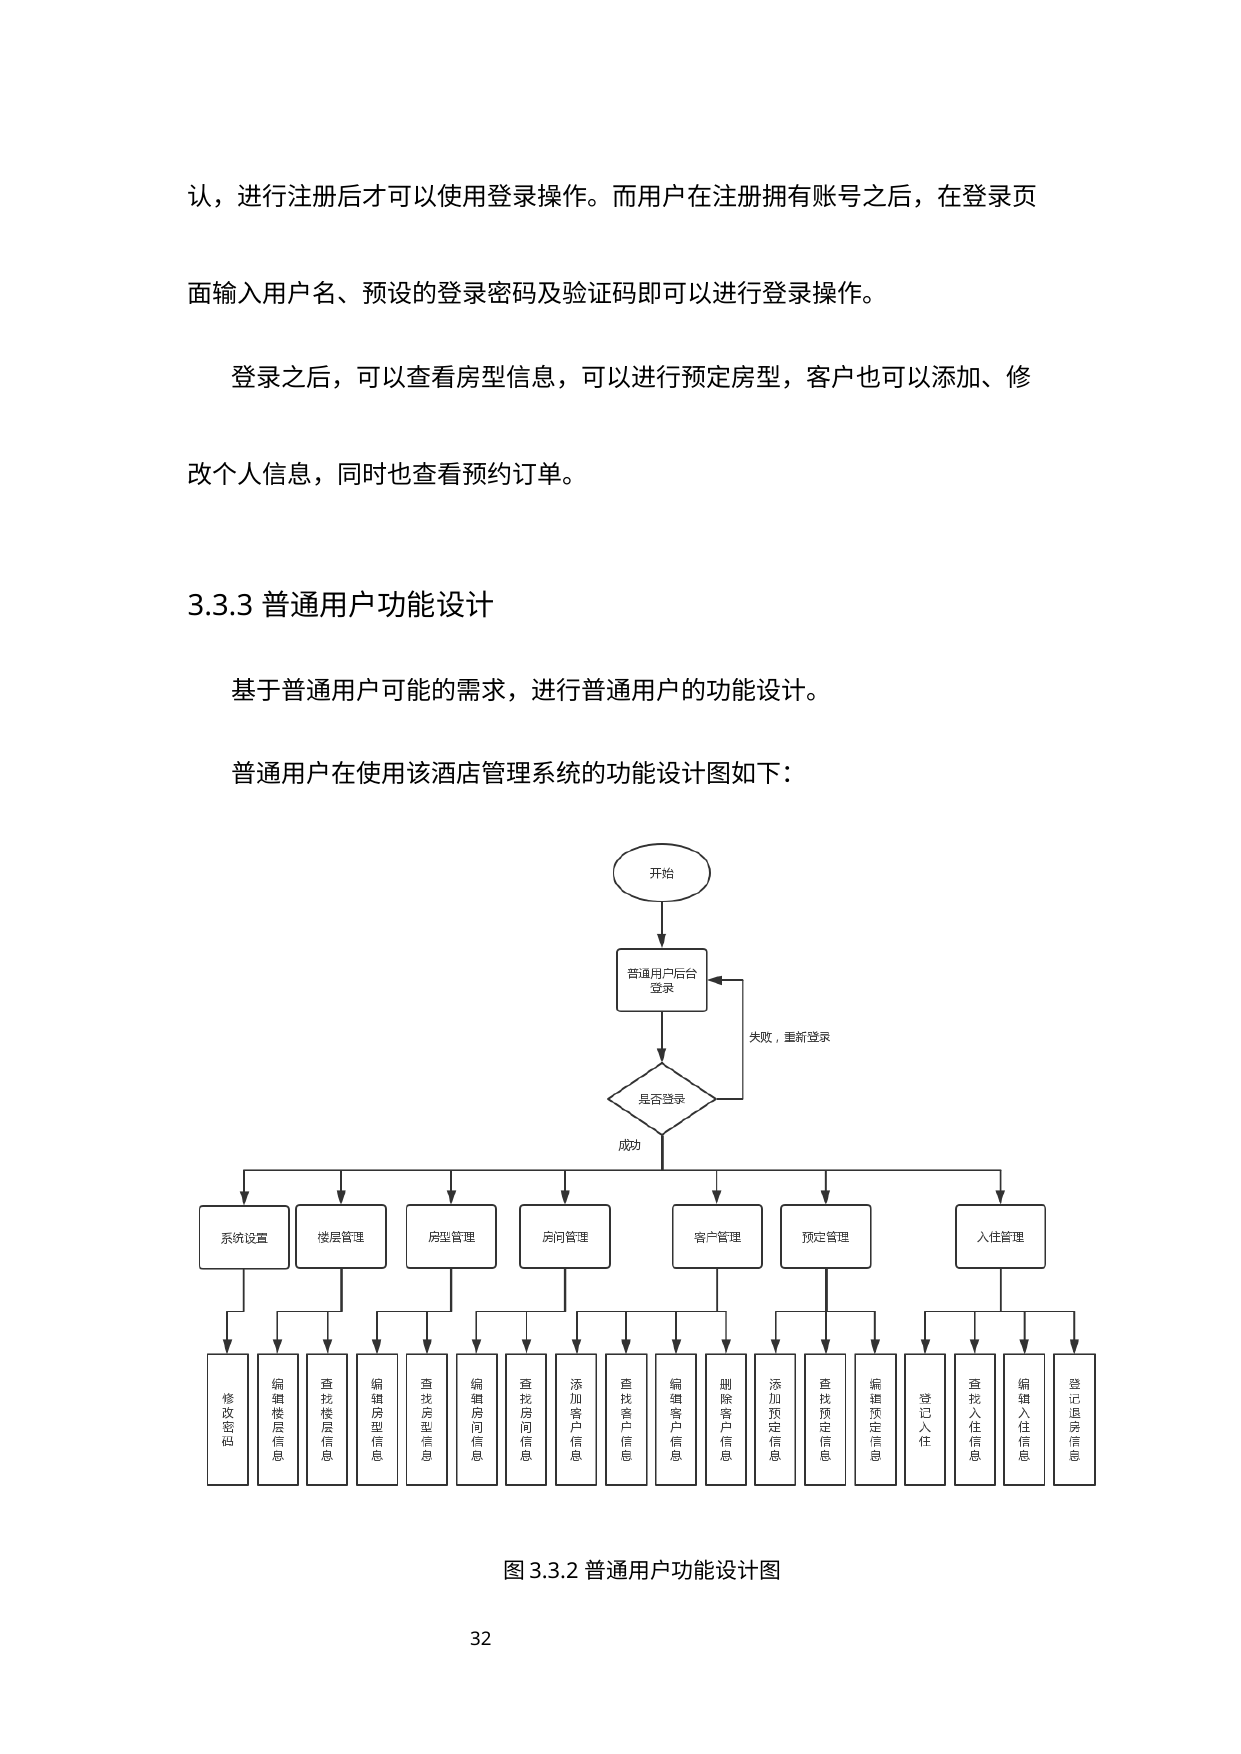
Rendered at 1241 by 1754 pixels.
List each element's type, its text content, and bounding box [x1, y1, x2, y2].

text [187, 162, 1053, 324]
text 普通用户在使用该酒店管理系统的功能设计图如下： [187, 739, 1053, 804]
picture [187, 822, 1122, 1512]
text 基于普通用户可能的需求，进行普通用户的功能设计。 [187, 656, 1053, 721]
text 登录之后，可以查看房型信息，可以进行预定房型，客户也可以添加、修改个人信息，同时也查看预约订单。 [187, 343, 1053, 505]
text 3.3.3 普通用户功能设计 [187, 570, 1053, 635]
text 图3.3.2 普通用户功能设计图 [187, 1552, 1053, 1585]
